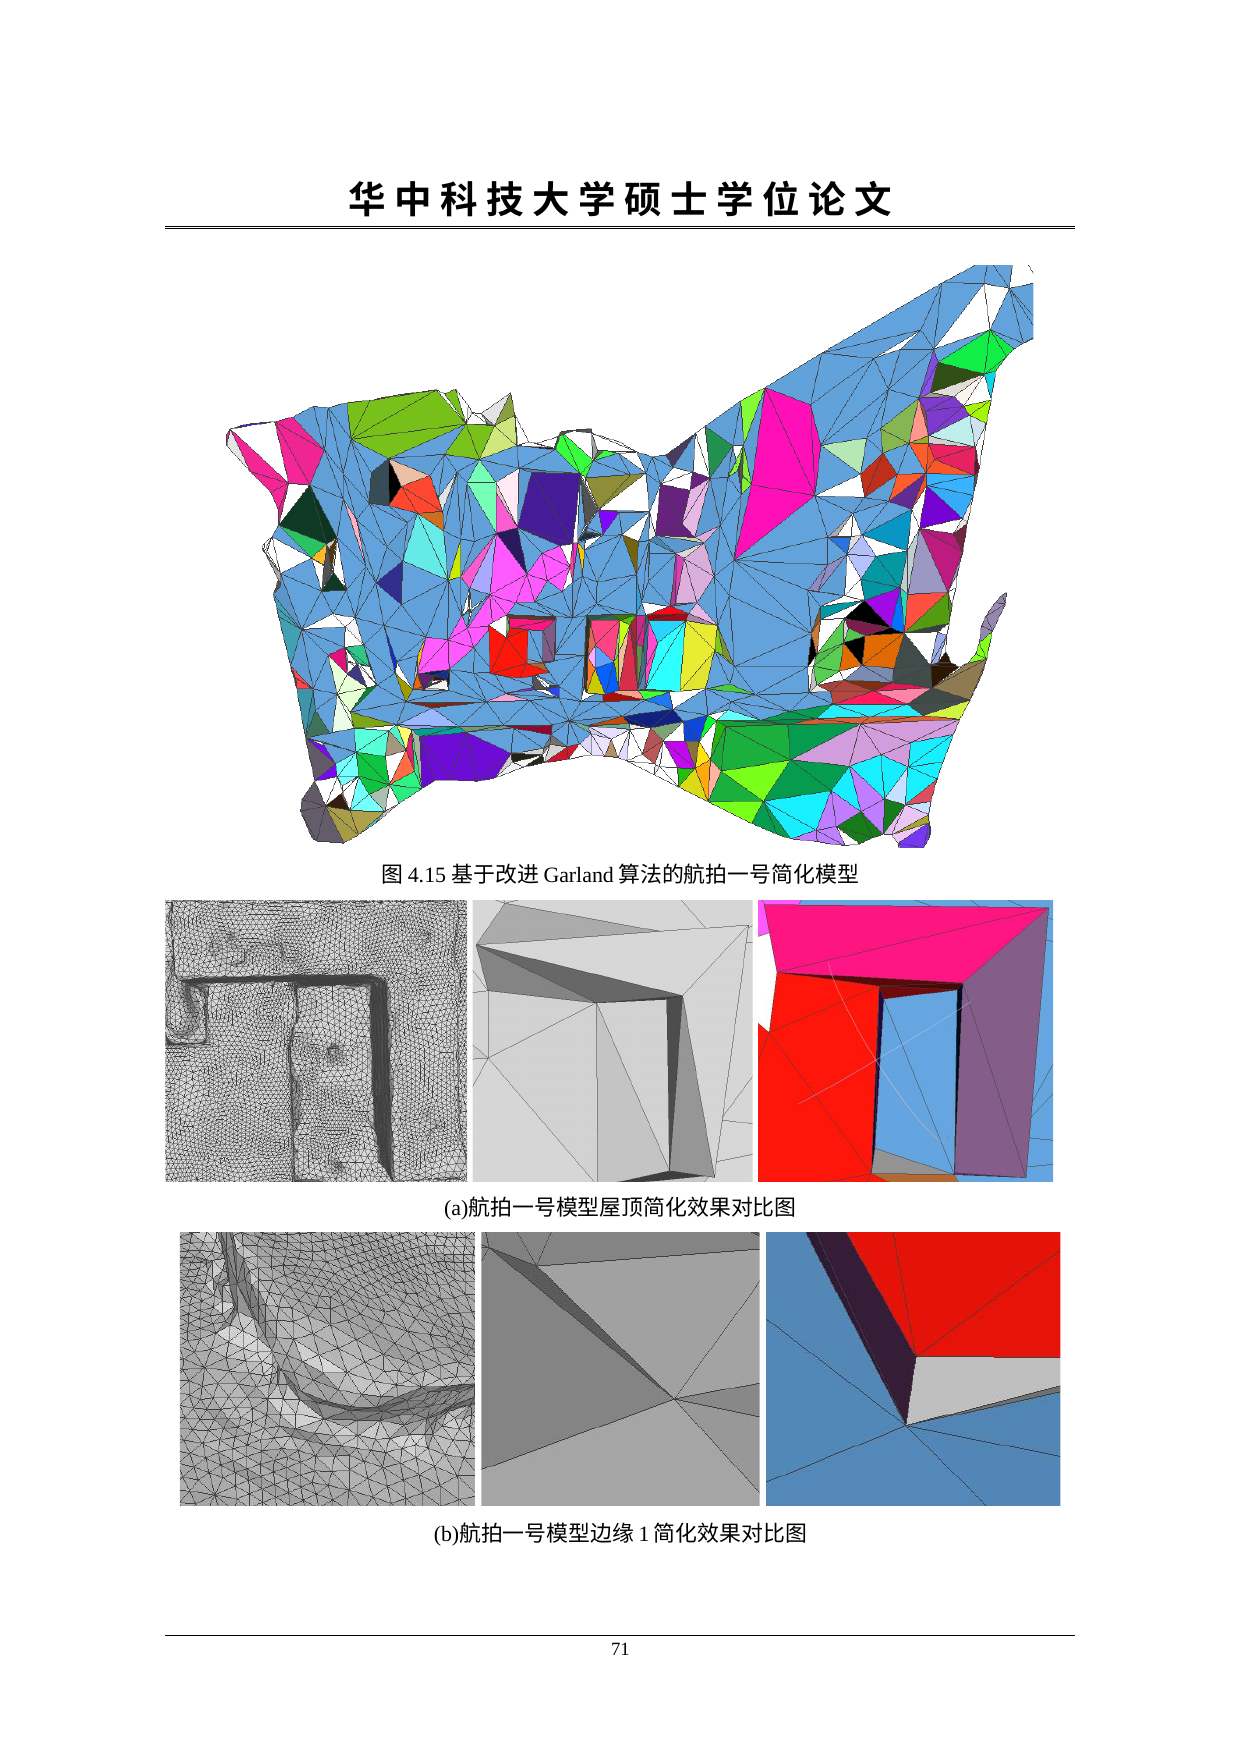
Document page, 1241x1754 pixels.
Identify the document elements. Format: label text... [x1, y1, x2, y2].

picture [766, 1232, 1061, 1506]
picture [758, 900, 1054, 1182]
text (a)航拍一号模型屋顶简化效果对比图 [165, 1190, 1075, 1222]
text (b)航拍一号模型边缘1简化效果对比图 [165, 1516, 1075, 1548]
picture [472, 900, 753, 1182]
picture [179, 1232, 475, 1506]
picture [165, 900, 468, 1182]
picture [206, 265, 1034, 848]
picture [481, 1232, 760, 1506]
text 图4.15 基于改进Garland算法的航拍一号简化模型 [165, 857, 1075, 889]
